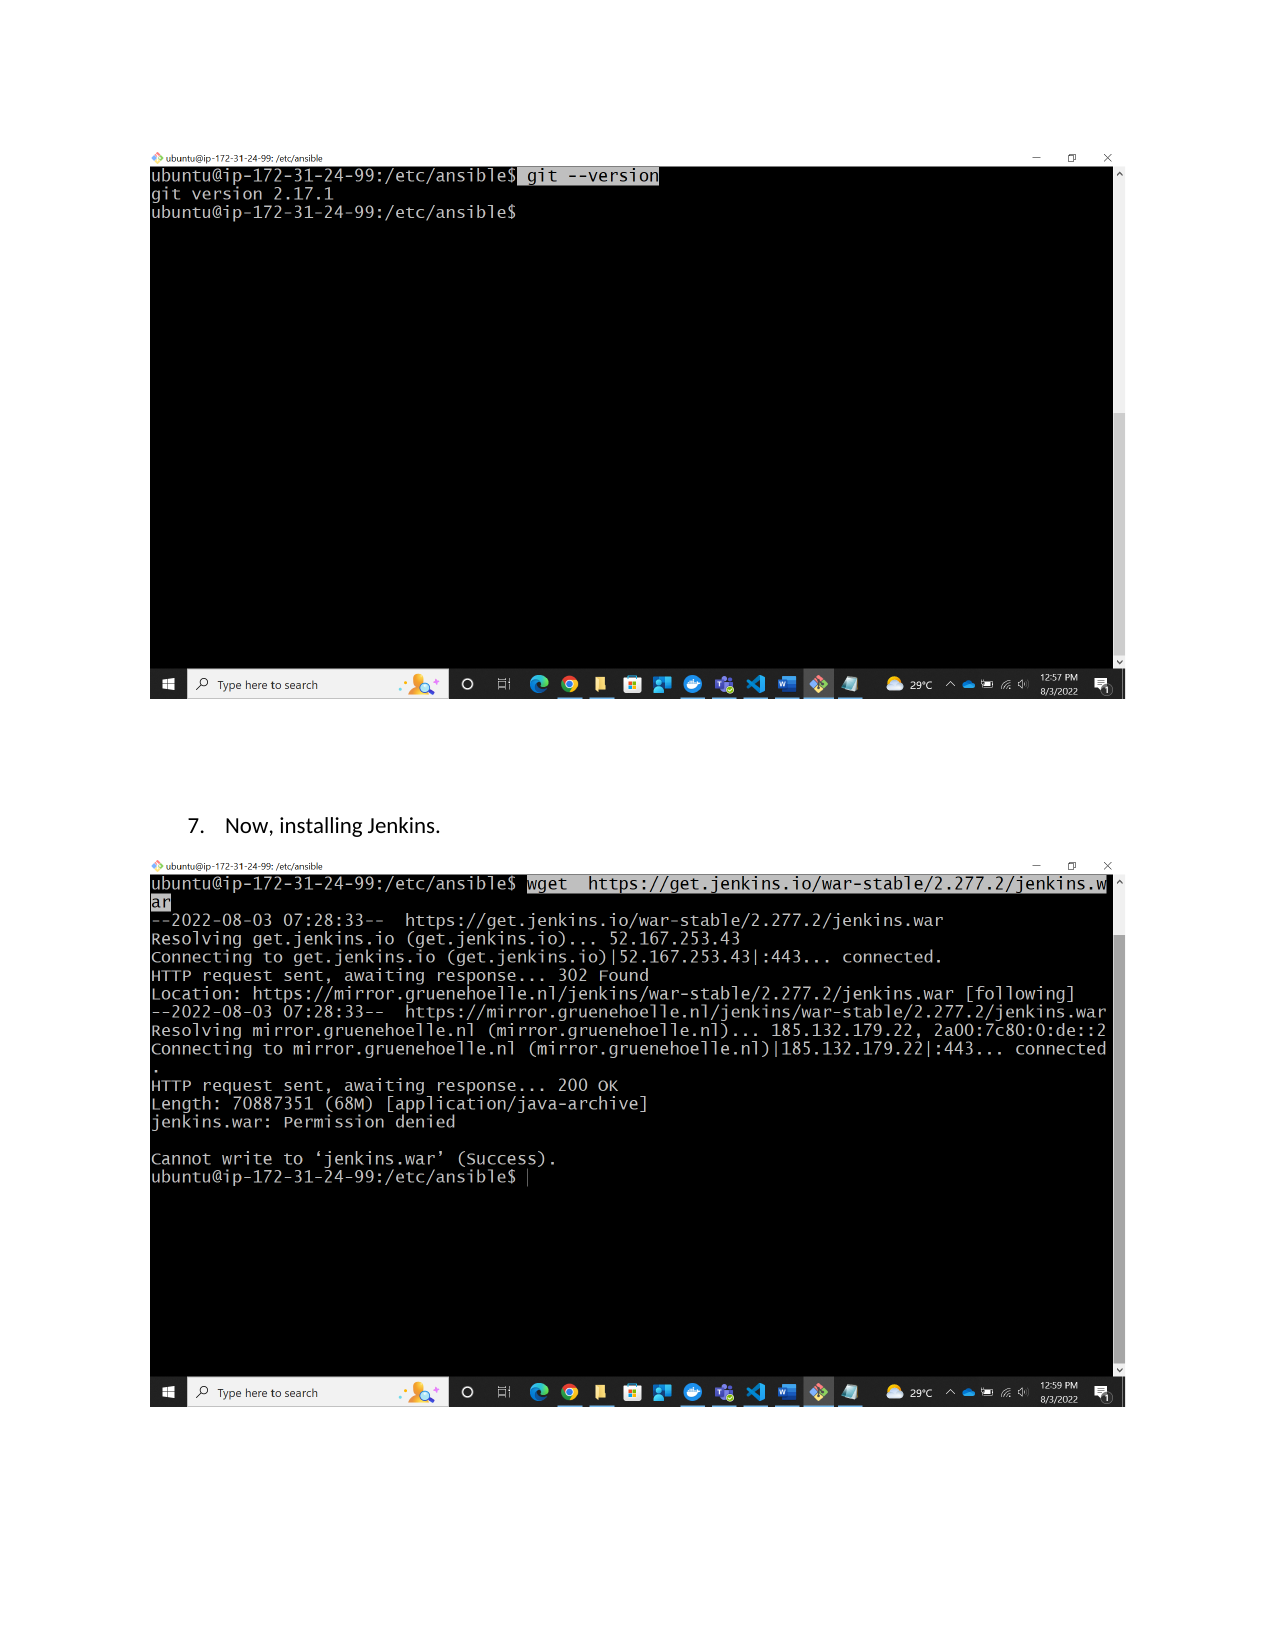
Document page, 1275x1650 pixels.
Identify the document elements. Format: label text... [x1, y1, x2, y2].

picture [150, 857, 1125, 1407]
list Now, installing Jenkins. [187, 811, 1125, 839]
picture [150, 150, 1125, 699]
